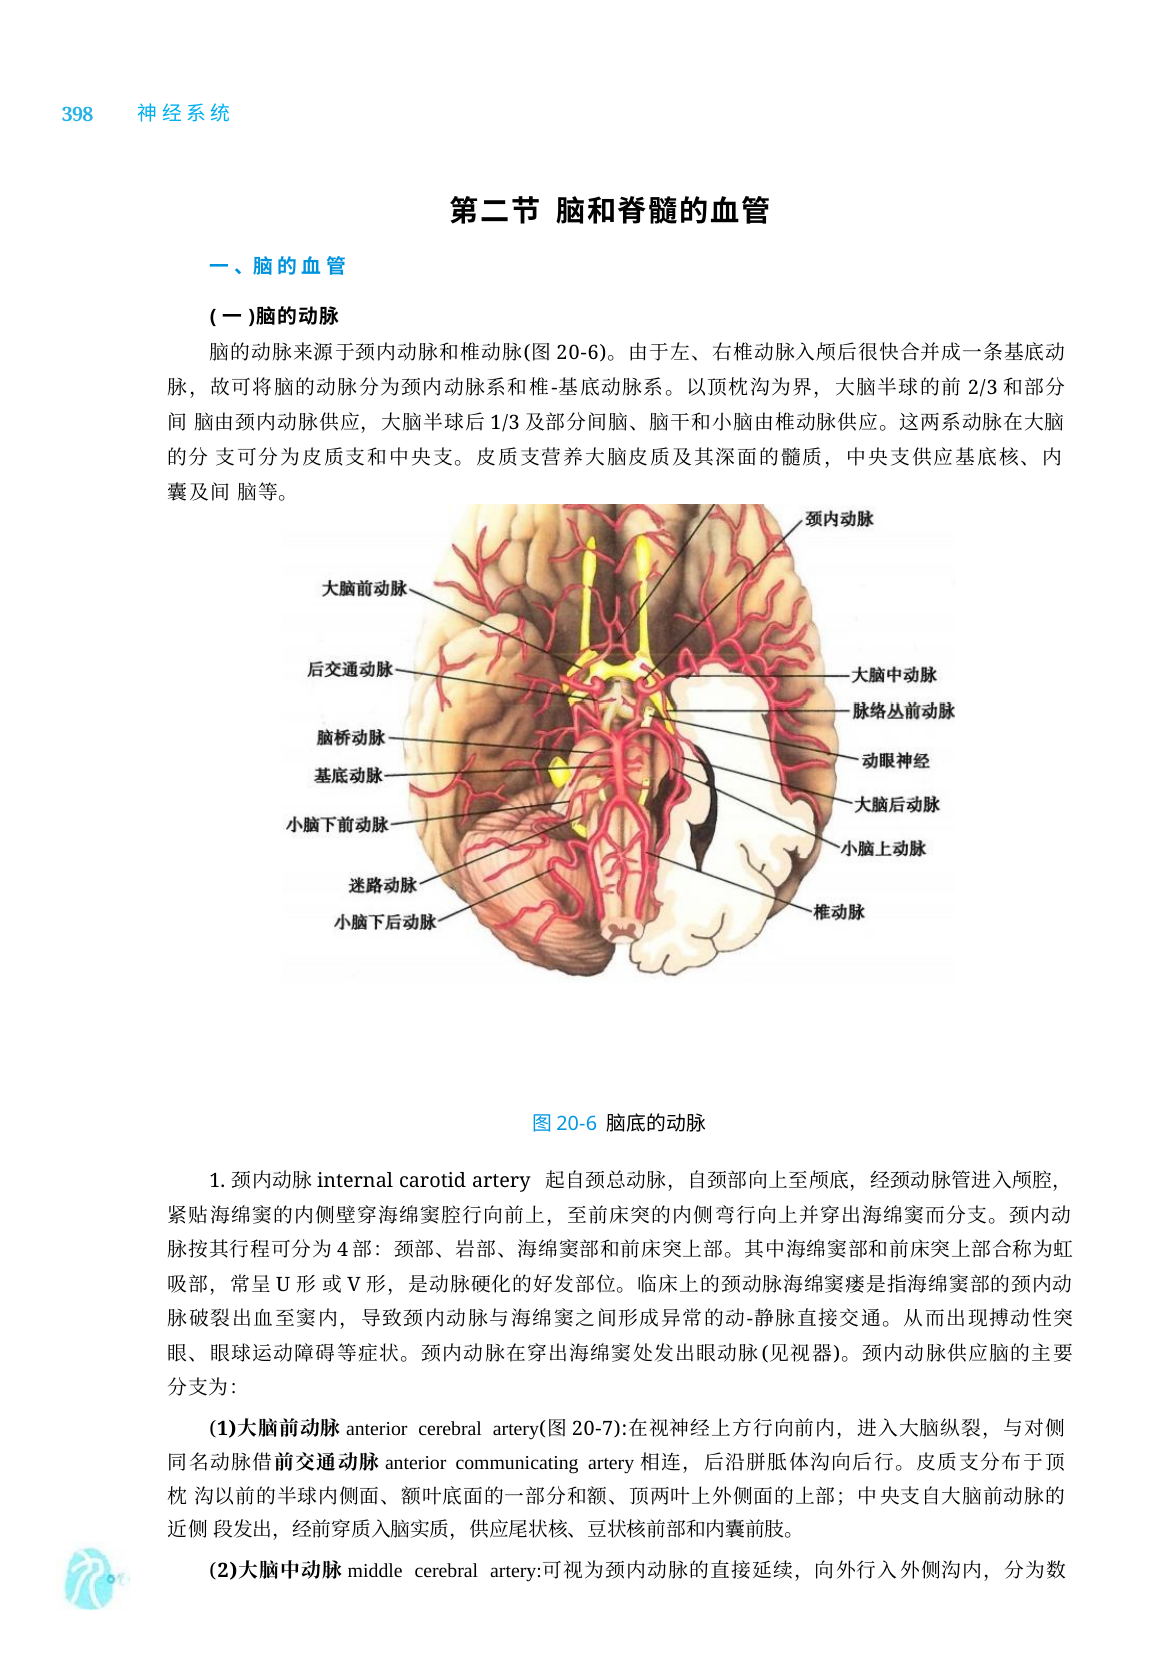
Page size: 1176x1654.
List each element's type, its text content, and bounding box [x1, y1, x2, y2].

text 398 神 经 系 统 [62, 98, 1073, 126]
text (1)大脑前动脉anterior cerebral artery(图20-7):在视神经上方行向前内，进入大脑纵裂，与对侧 同名动脉借前交通动脉anterior communicating artery 相连，后沿胼胝体沟向后行。皮质支分布于顶枕 沟以前的半球内侧面、额叶底面的一部分和额、顶两叶上外侧面的上部；中央支自大脑前动脉的近侧 段发出，经前穿质入脑实质，供应尾状核、豆状核前部和内囊前肢。 [168, 1413, 1065, 1542]
text 第二节 脑和脊髓的血管 [449, 190, 1073, 229]
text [168, 1554, 1066, 1583]
text 一 、脑 的 血 管 [209, 252, 1073, 279]
picture [282, 504, 955, 983]
text 图20-6 脑底的动脉 [532, 1109, 1073, 1136]
text 脑的动脉来源于颈内动脉和椎动脉(图20-6)。由于左、右椎动脉入颅后很快合并成一条基底动 脉，故可将脑的动脉分为颈内动脉系和椎-基底动脉系。以顶枕沟为界，大脑半球的前2/3和部分间 脑由颈内动脉供应，大脑半球后1/3及部分间脑、脑干和小脑由椎动脉供应。这两系动脉在大脑的分 支可分为皮质支和中央支。皮质支营养大脑皮质及其深面的髓质，中央支供应基底核、内囊及间 脑等。 [168, 337, 1066, 505]
picture [56, 1541, 131, 1610]
text ( 一 )脑的动脉 [209, 303, 1073, 329]
picture [536, 1127, 548, 1131]
text 1. 颈内动脉internal carotid artery 起自颈总动脉，自颈部向上至颅底，经颈动脉管进入颅腔， 紧贴海绵窦的内侧壁穿海绵窦腔行向前上，至前床突的内侧弯行向上并穿出海绵窦而分支。颈内动 脉按其行程可分为4部：颈部、岩部、海绵窦部和前床突上部。其中海绵窦部和前床突上部合称为虹 吸部，常呈U 形 或V 形，是动脉硬化的好发部位。临床上的颈动脉海绵窦瘘是指海绵窦部的颈内动 脉破裂出血至窦内，导致颈内动脉与海绵窦之间形成异常的动-静脉直接交通。从而出现搏动性突 眼、眼球运动障碍等症状。颈内动脉在穿出海绵窦处发出眼动脉(见视器)。颈内动脉供应脑的主要 分支为： [168, 1165, 1073, 1400]
